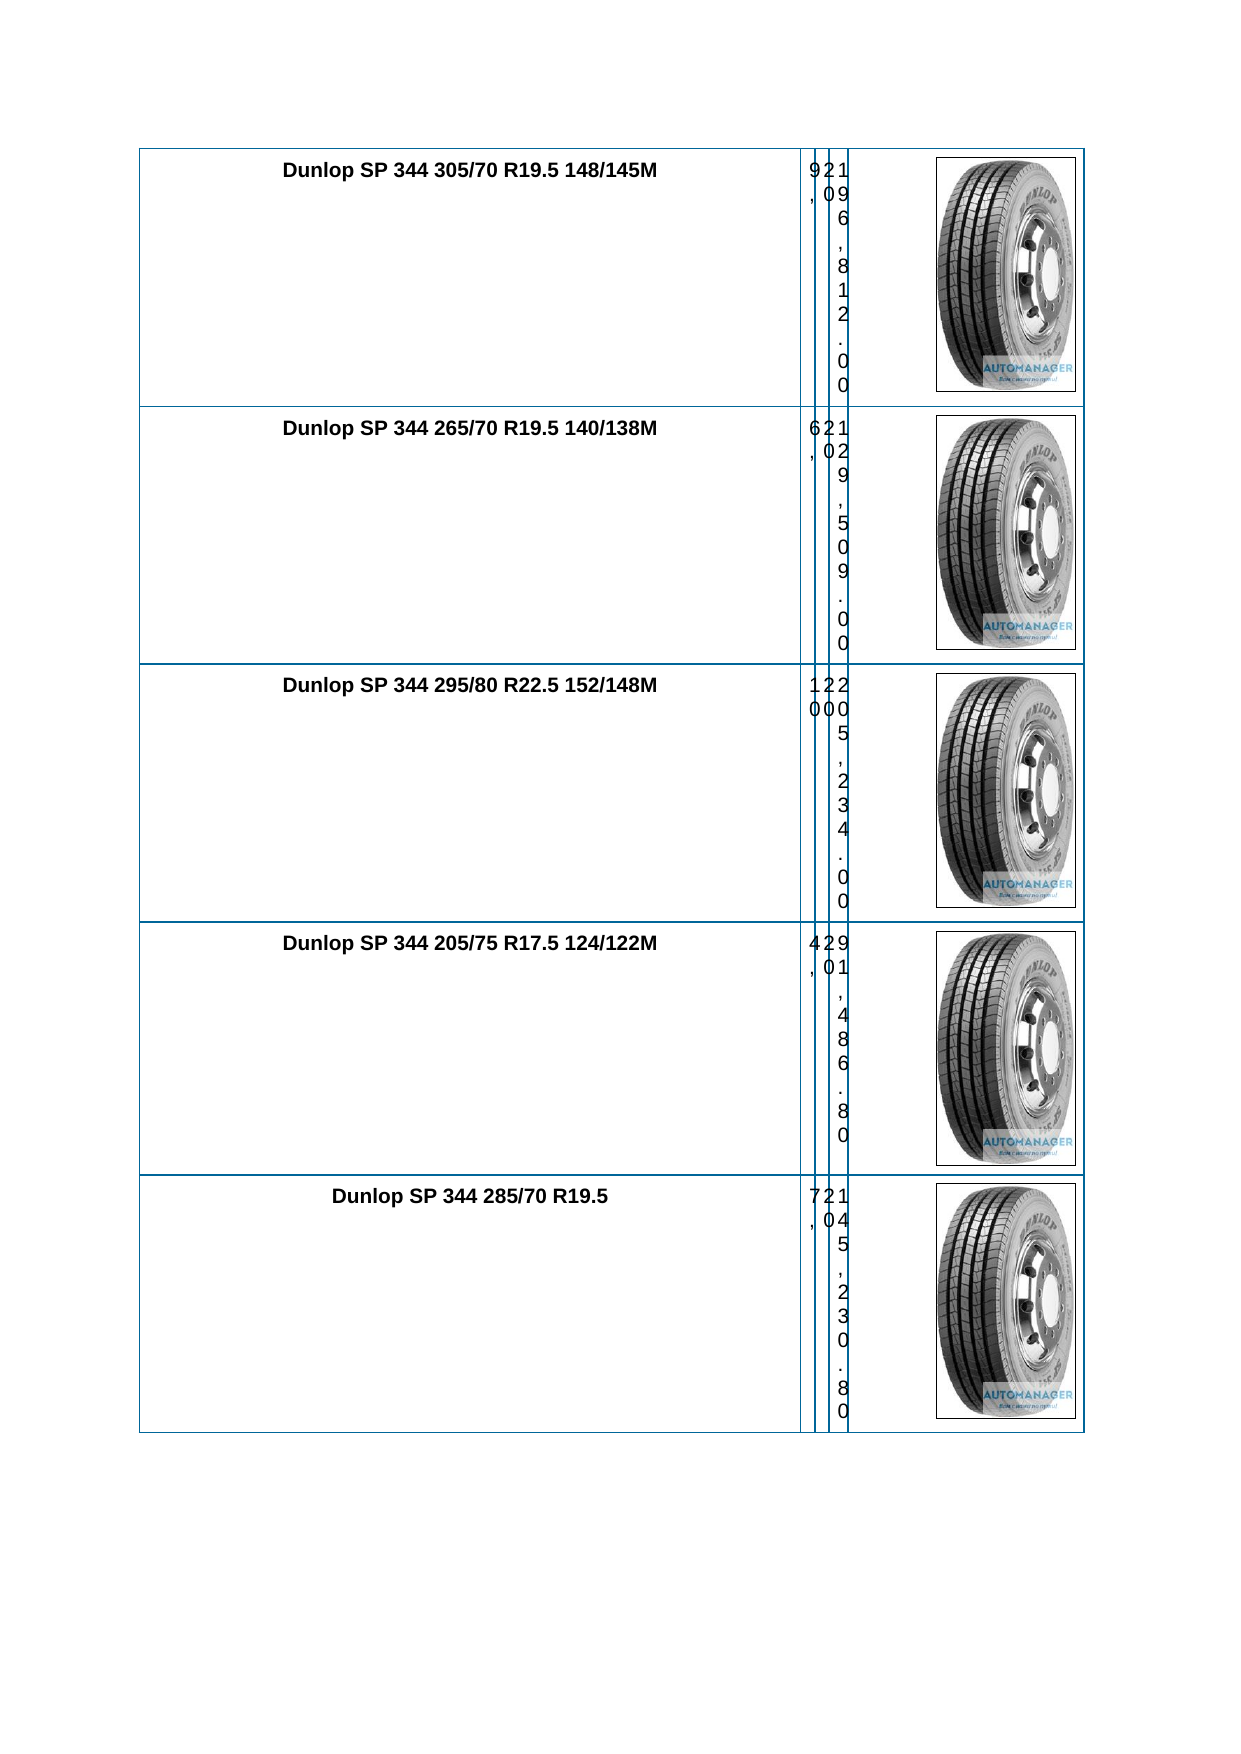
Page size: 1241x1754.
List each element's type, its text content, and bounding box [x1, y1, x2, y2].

table_cell 129,509.00 [830, 407, 847, 663]
picture [937, 932, 1075, 1165]
table_cell 9,840.60 [801, 149, 814, 406]
table_cell [849, 923, 1083, 1174]
table_cell Dunlop SP 344 205/75 R17.5 124/122M [140, 923, 800, 1174]
table_cell Dunlop SP 344 265/70 R19.5 140/138M [140, 407, 800, 663]
picture [937, 1184, 1075, 1418]
table_cell Dunlop SP 344 295/80 R22.5 152/148M [140, 665, 800, 921]
table_cell Dunlop SP 344 305/70 R19.5 148/145M [140, 149, 800, 406]
table_cell [849, 665, 1083, 921]
picture [937, 158, 1075, 391]
table_cell Dunlop SP 344 285/70 R19.5 [140, 1176, 800, 1432]
table_cell 4,574.34 [801, 923, 814, 1174]
table_cell 145,230.80 [830, 1176, 847, 1432]
table_cell 7,261.54 [801, 1176, 814, 1432]
table_cell [849, 407, 1083, 663]
table_cell 6,475.45 [801, 407, 814, 663]
picture [937, 416, 1075, 649]
table_cell 91,486.80 [830, 923, 847, 1174]
table_cell [849, 149, 1083, 406]
table_cell 196,812.00 [830, 149, 847, 406]
table_cell 10,261.70 [801, 665, 814, 921]
table_cell [849, 1176, 1083, 1432]
picture [937, 674, 1075, 907]
table_cell 205,234.00 [830, 665, 847, 921]
